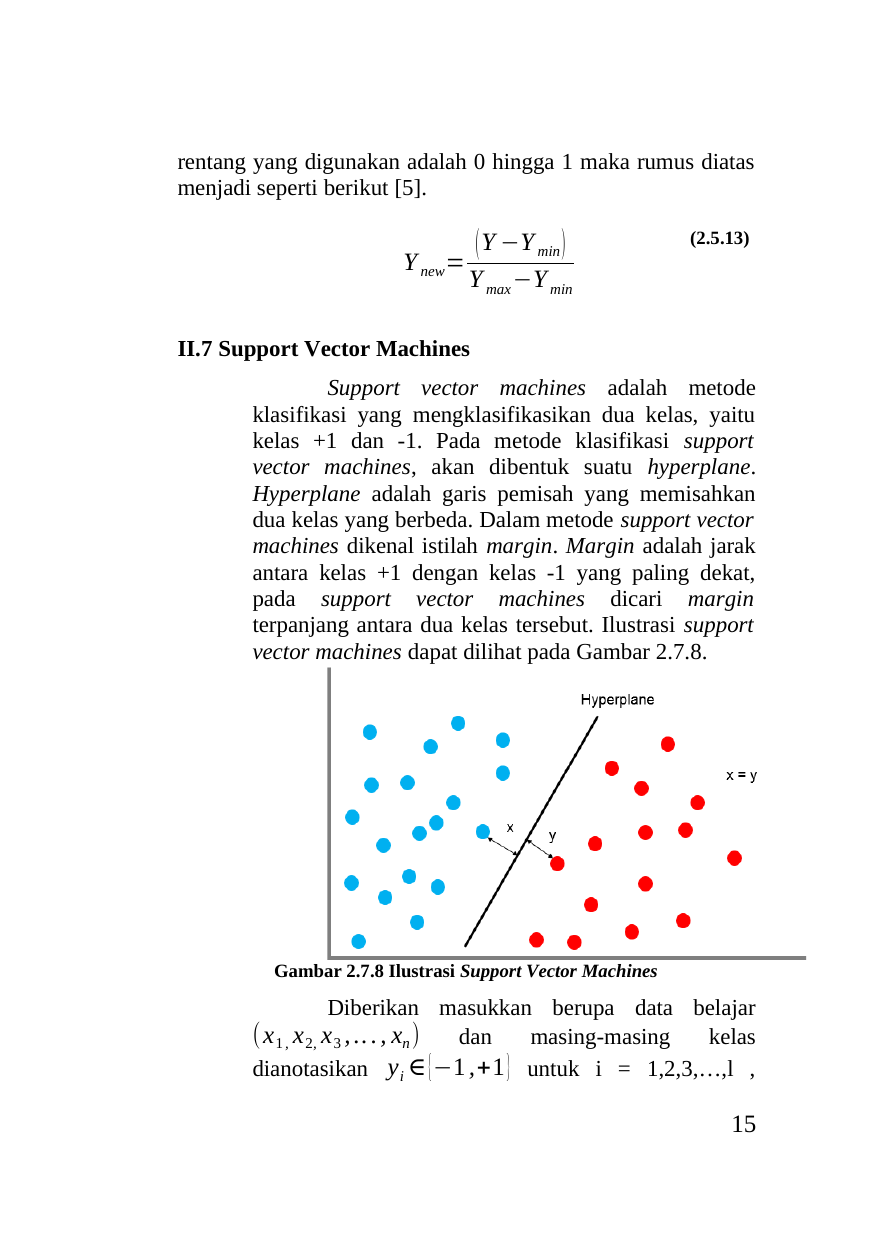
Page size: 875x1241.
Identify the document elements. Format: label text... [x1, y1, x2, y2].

table_header [161, 227, 667, 297]
subtitle Support Vector Machines [177, 335, 756, 362]
picture [327, 664, 807, 960]
